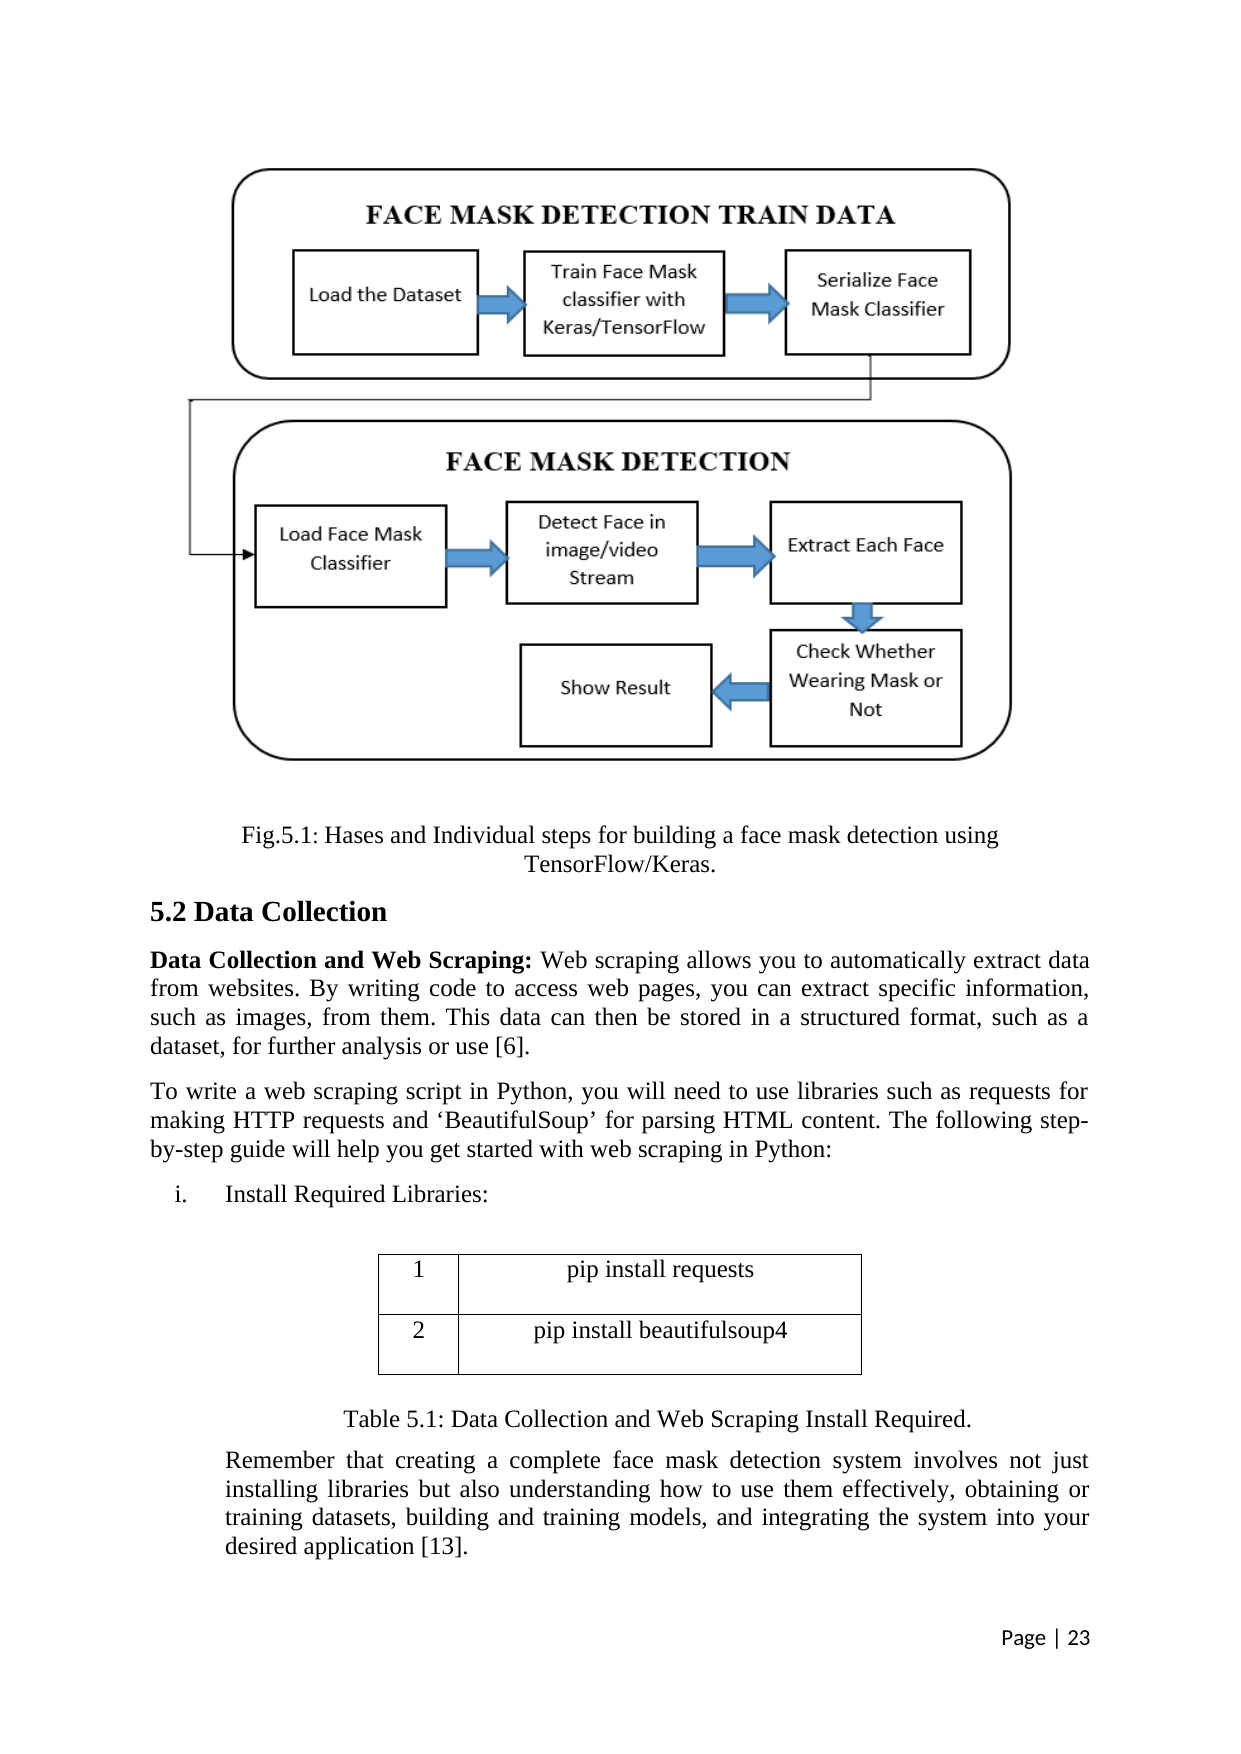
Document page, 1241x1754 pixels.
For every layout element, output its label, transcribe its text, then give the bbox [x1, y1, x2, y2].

table_header 1 [379, 1255, 458, 1314]
text Fig.5.1: Hases and Individual steps for building a face mask detection using TensorFlow/Keras. [150, 820, 524, 878]
list Remember that creating a complete face mask detection system involves not just installing libraries but also understanding how to use them effectively, obtaining or training datasets, building and training models, and integrating the system into your desired application [13]. [225, 1445, 1090, 1560]
text Fig.5.1: Hases and Individual steps for building a face mask detection using TensorFlow/Keras. [716, 820, 1090, 878]
text Data Collection and Web Scraping: Web scraping allows you to automatically extract data from websites. By writing code to access web pages, you can extract specific information, such as images, from them. This data can then be stored in a structured format, such as a dataset, for further analysis or use [6]. [150, 945, 1090, 1060]
table_cell pip install beautifulsoup4 [459, 1315, 861, 1374]
list Table 5.1: Data Collection and Web Scraping Install Required. [225, 1404, 1090, 1433]
list Install Required Libraries: [187, 1179, 1090, 1208]
table_cell 2 [379, 1315, 458, 1374]
picture [161, 150, 1079, 802]
table_header pip install requests [459, 1255, 861, 1314]
text 5.2 Data Collection [150, 894, 1090, 928]
text To write a web scraping script in Python, you will need to use libraries such as requests for making HTTP requests and ‘BeautifulSoup’ for parsing HTML content. The following step-by-step guide will help you get started with web scraping in Python: [150, 1076, 1090, 1163]
